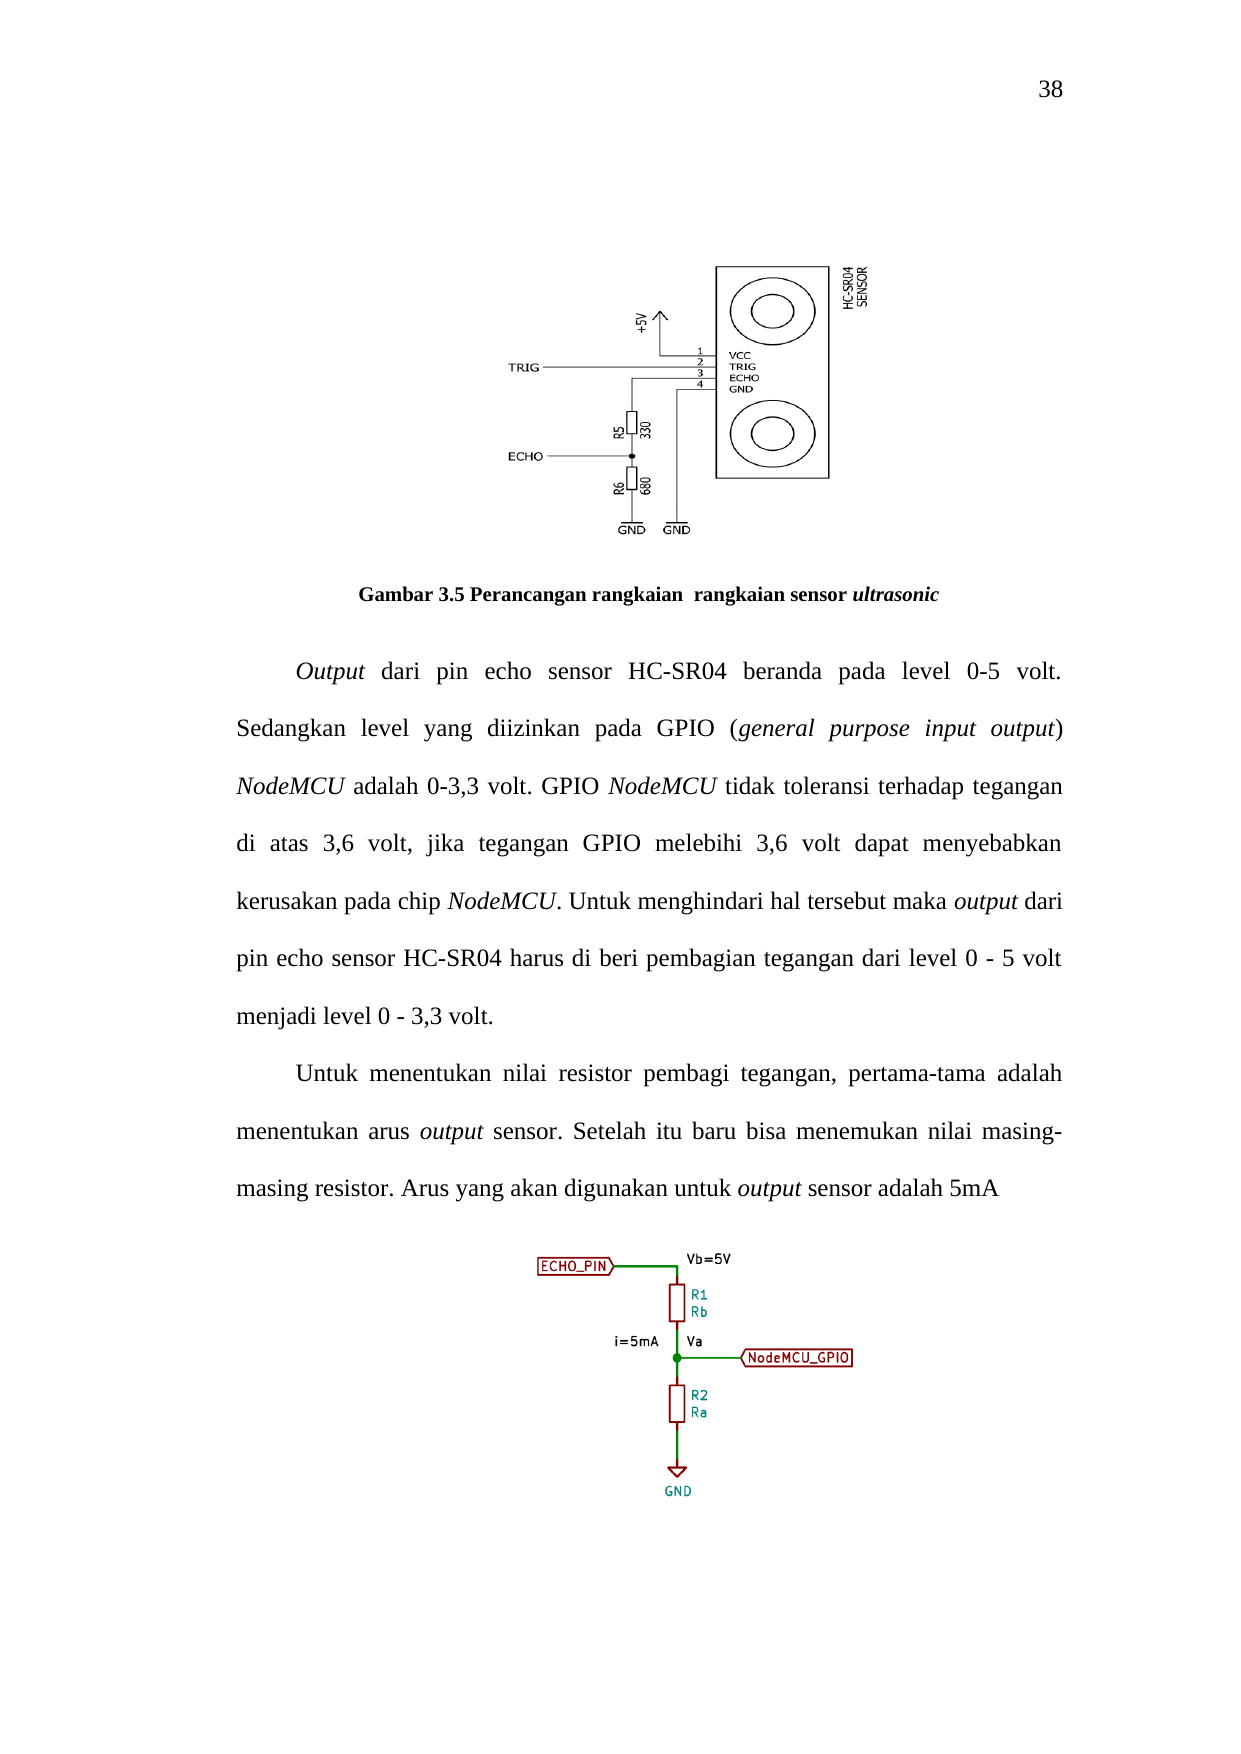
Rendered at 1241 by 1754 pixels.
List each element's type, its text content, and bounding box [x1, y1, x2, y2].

subtitle Gambar 3.5 Perancangan rangkaian rangkaian sensor ultrasonic [236, 582, 1063, 606]
picture [493, 1230, 866, 1516]
text Output dari pin echo sensor HC-SR04 beranda pada level 0-5 volt. Sedangkan level yang diizinkan pada GPIO (general purpose input output) NodeMCU adalah 0-3,3 volt. GPIO NodeMCU tidak toleransi terhadap tegangan di atas 3,6 volt, jika tegangan GPIO melebihi 3,6 volt dapat menyebabkan kerusakan pada chip NodeMCU. Untuk menghindari hal tersebut maka output dari pin echo sensor HC-SR04 harus di beri pembagian tegangan dari level 0 - 5 volt menjadi level 0 - 3,3 volt. [236, 656, 1063, 1029]
text Untuk menentukan nilai resistor pembagi tegangan, pertama-tama adalah menentukan arus output sensor. Setelah itu baru bisa menemukan nilai masing-masing resistor. Arus yang akan digunakan untuk output sensor adalah 5mA [236, 1058, 1063, 1202]
picture [476, 236, 882, 548]
